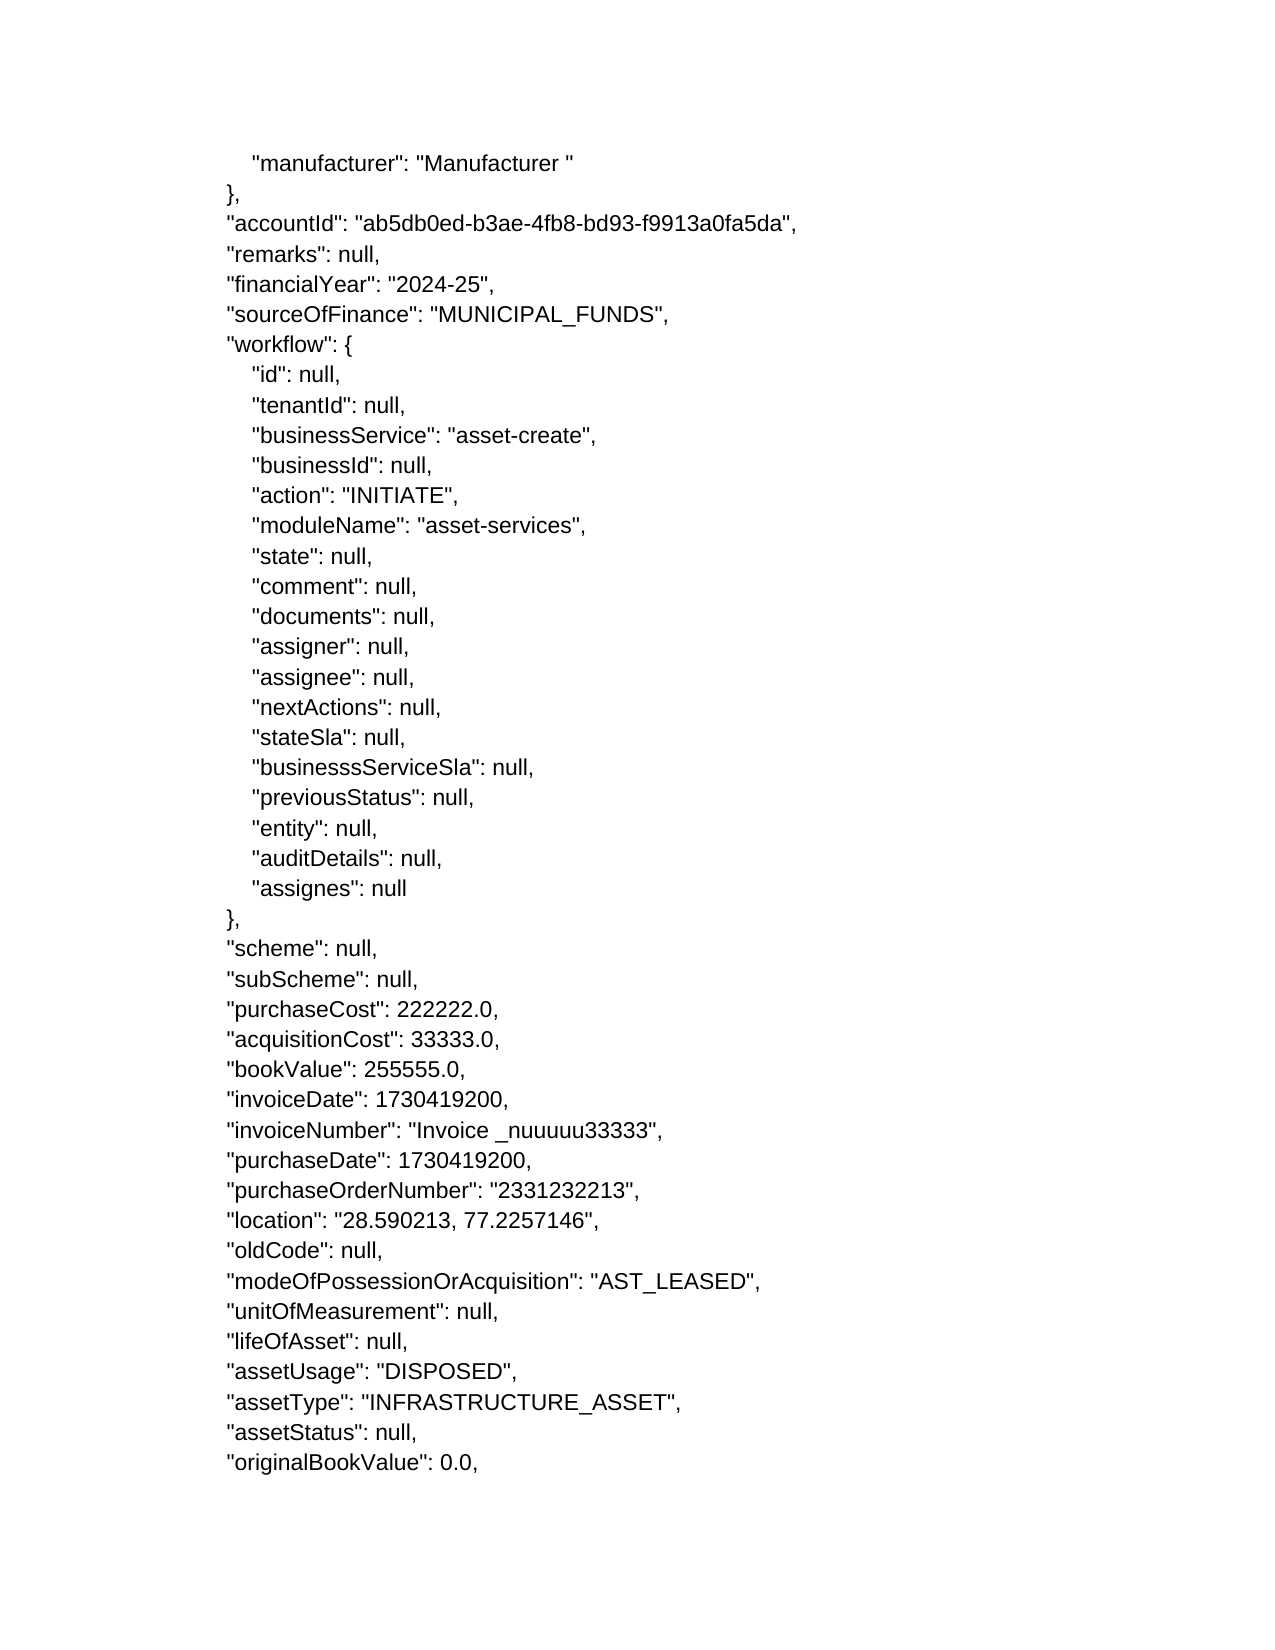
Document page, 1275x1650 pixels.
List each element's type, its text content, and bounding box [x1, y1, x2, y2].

text "unitOfMeasurement": null, [150, 1298, 1125, 1324]
text "purchaseOrderNumber": "2331232213", [150, 1177, 1125, 1203]
text "nextActions": null, [150, 694, 1125, 720]
text "entity": null, [150, 814, 1125, 841]
text "id": null, [150, 361, 1125, 388]
text "invoiceNumber": "Invoice _nuuuuu33333", [150, 1117, 1125, 1143]
text "assigner": null, [150, 633, 1125, 660]
text "assetType": "INFRASTRUCTURE_ASSET", [150, 1388, 1125, 1415]
text "oldCode": null, [150, 1237, 1125, 1264]
text "remarks": null, [150, 241, 1125, 267]
text "state": null, [150, 543, 1125, 569]
text }, [150, 180, 1125, 207]
text "stateSla": null, [150, 724, 1125, 750]
text "subScheme": null, [150, 966, 1125, 992]
text "originalBookValue": 0.0, [150, 1449, 1125, 1475]
text "tenantId": null, [150, 392, 1125, 418]
text "assetUsage": "DISPOSED", [150, 1358, 1125, 1385]
text "location": "28.590213, 77.2257146", [150, 1207, 1125, 1234]
text }, [150, 905, 1125, 932]
text "businessService": "asset-create", [150, 422, 1125, 448]
text "businessId": null, [150, 452, 1125, 478]
text "assignee": null, [150, 663, 1125, 690]
text "moduleName": "asset-services", [150, 512, 1125, 539]
text "businesssServiceSla": null, [150, 754, 1125, 781]
text "financialYear": "2024-25", [150, 271, 1125, 297]
text "invoiceDate": 1730419200, [150, 1086, 1125, 1113]
text "purchaseCost": 222222.0, [150, 996, 1125, 1022]
text "manufacturer": "Manufacturer " [150, 150, 1125, 176]
text "assetStatus": null, [150, 1419, 1125, 1445]
text "auditDetails": null, [150, 845, 1125, 871]
text "previousStatus": null, [150, 784, 1125, 811]
text "acquisitionCost": 33333.0, [150, 1026, 1125, 1052]
text "scheme": null, [150, 935, 1125, 962]
text "bookValue": 255555.0, [150, 1056, 1125, 1083]
text "comment": null, [150, 573, 1125, 599]
text "documents": null, [150, 603, 1125, 629]
text "action": "INITIATE", [150, 482, 1125, 509]
text "sourceOfFinance": "MUNICIPAL_FUNDS", [150, 301, 1125, 327]
text "assignes": null [150, 875, 1125, 901]
text "workflow": { [150, 331, 1125, 358]
text "modeOfPossessionOrAcquisition": "AST_LEASED", [150, 1268, 1125, 1294]
text "lifeOfAsset": null, [150, 1328, 1125, 1354]
text "purchaseDate": 1730419200, [150, 1147, 1125, 1173]
text "accountId": "ab5db0ed-b3ae-4fb8-bd93-f9913a0fa5da", [150, 210, 1125, 237]
